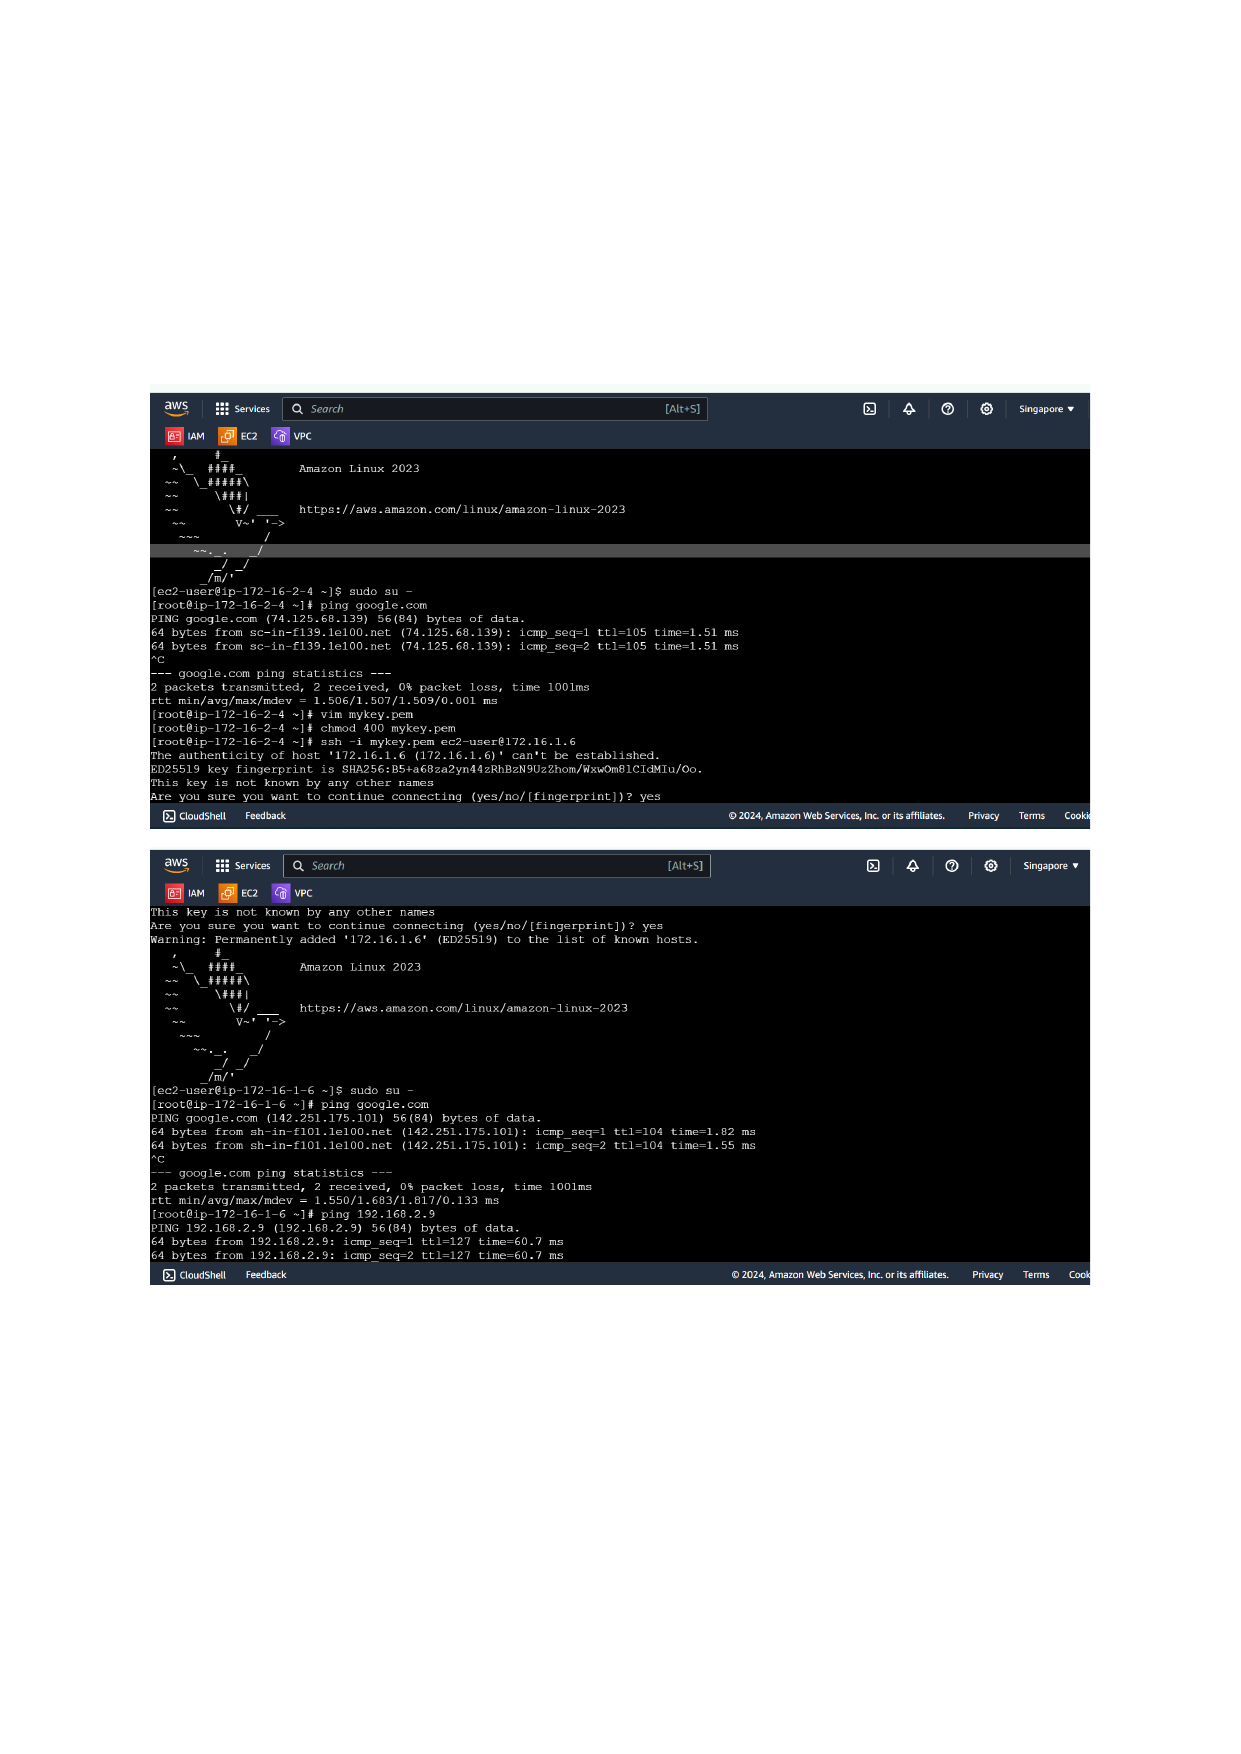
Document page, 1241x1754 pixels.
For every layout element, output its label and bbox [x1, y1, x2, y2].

picture [150, 384, 1091, 829]
picture [150, 847, 1091, 1285]
